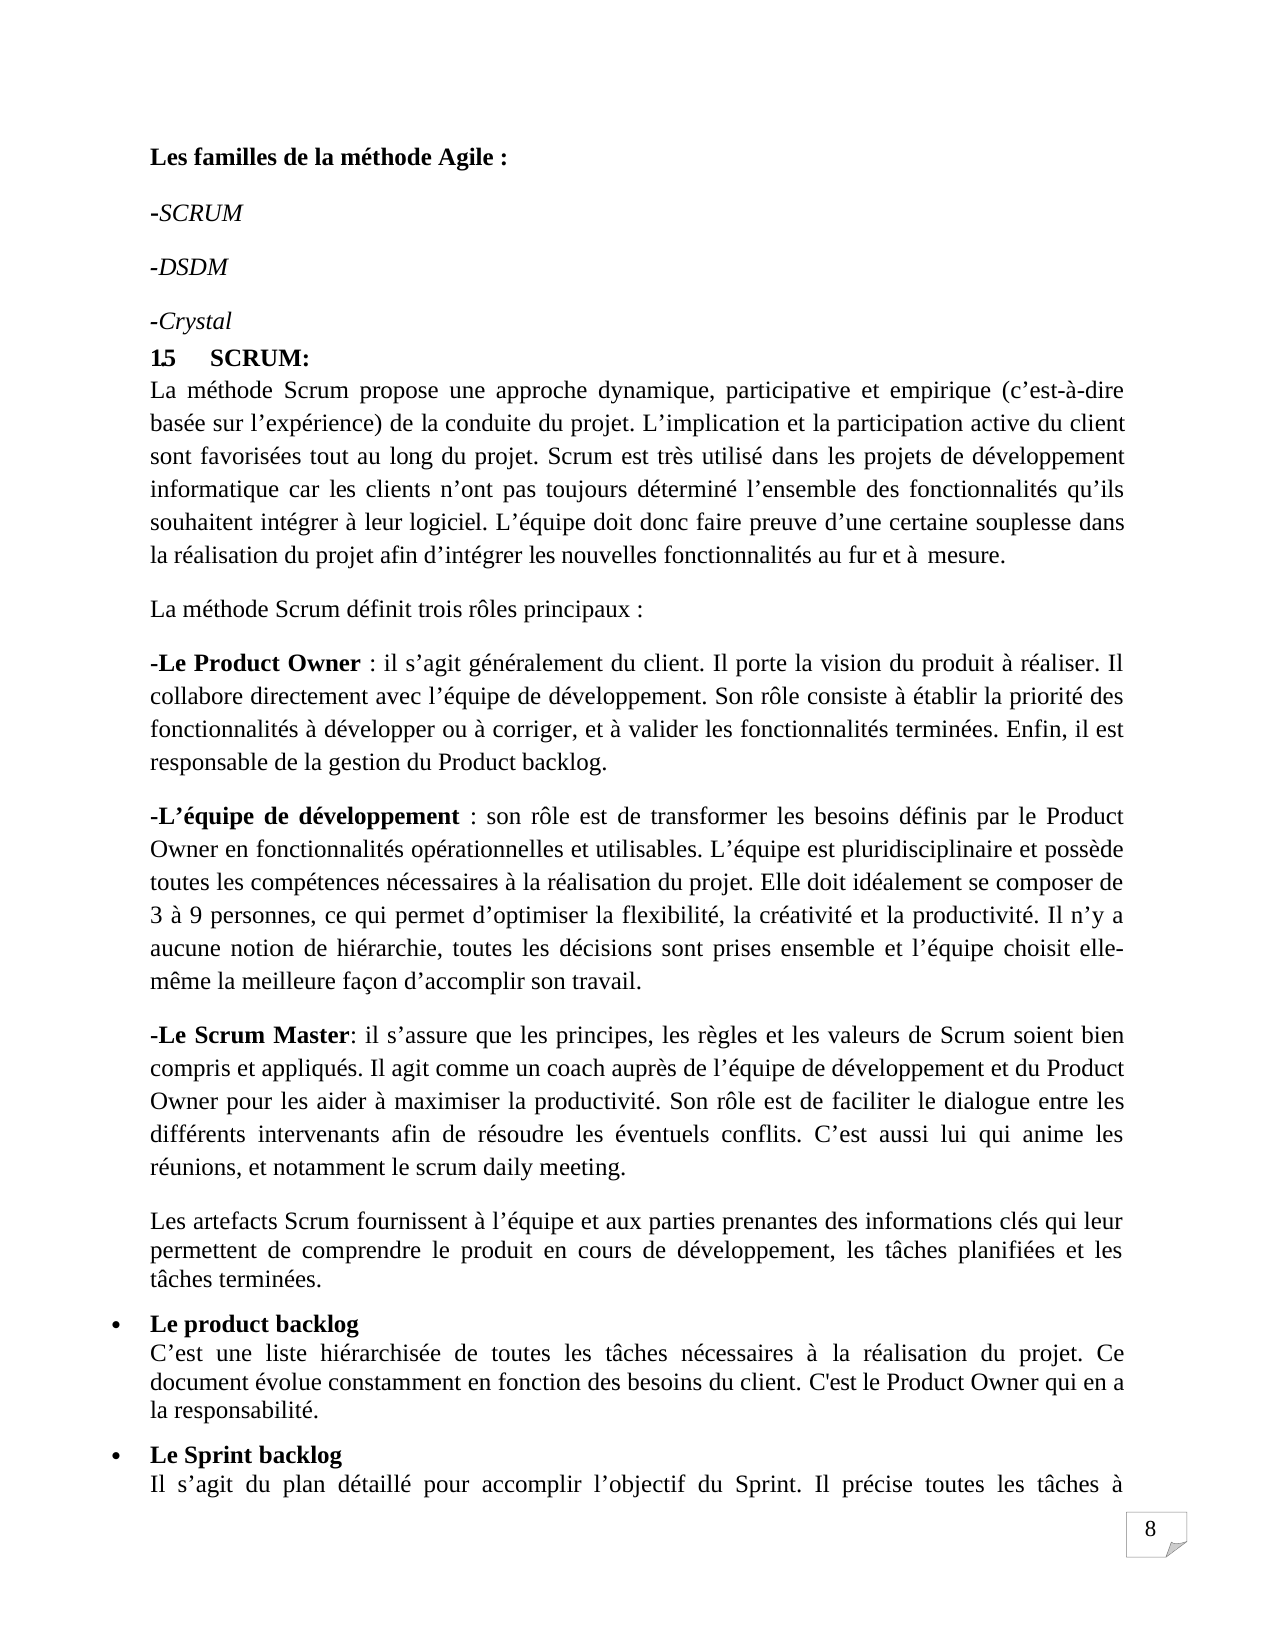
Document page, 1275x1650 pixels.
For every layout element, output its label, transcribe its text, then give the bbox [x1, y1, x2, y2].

text -DSDM [150, 252, 1164, 281]
subtitle Le Sprint backlog [112, 1441, 1164, 1469]
picture [1168, 1543, 1187, 1557]
text -Le Scrum Master: il s’assure que les principes, les règles et les valeurs de Scrum soient bien compris et appliqués. Il agit comme un coach auprès de l’équipe de développement et du Product Owner pour les aider à maximiser la productivité. Son rôle est de faciliter le dialogue entre les différents intervenants afin de résoudre les éventuels conflits. C’est aussi lui qui anime les réunions, et notamment le scrum daily meeting. [150, 1020, 1125, 1181]
text C’est une liste hiérarchisée de toutes les tâches nécessaires à la réalisation du projet. Ce document évolue constamment en fonction des besoins du client. C'est le Product Owner qui en a la responsabilité. [150, 1338, 1125, 1424]
text -L’équipe de développement : son rôle est de transformer les besoins définis par le Product Owner en fonctionnalités opérationnelles et utilisables. L’équipe est pluridisciplinaire et possède toutes les compétences nécessaires à la réalisation du projet. Elle doit idéalement se composer de 3 à 9 personnes, ce qui permet d’optimiser la flexibilité, la créativité et la productivité. Il n’y a aucune notion de hiérarchie, toutes les décisions sont prises ensemble et l’équipe choisit elle- même la meilleure façon d’accomplir son travail. [150, 801, 1125, 995]
text La méthode Scrum définit trois rôles principaux : [150, 594, 1164, 623]
picture [1168, 1544, 1181, 1554]
subtitle SCRUM: [150, 343, 1164, 371]
text La méthode Scrum propose une approche dynamique, participative et empirique (c’est-à-dire basée sur l’expérience) de la conduite du projet. L’implication et la participation active du client sont favorisées tout au long du projet. Scrum est très utilisé dans les projets de développement informatique car les clients n’ont pas toujours déterminé l’ensemble des fonctionnalités qu’ils souhaitent intégrer à leur logiciel. L’équipe doit donc faire preuve d’une certaine souplesse dans la réalisation du projet afin d’intégrer les nouvelles fonctionnalités au fur et à mesure. [150, 375, 1125, 569]
text -Crystal [150, 306, 1164, 334]
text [150, 1469, 1124, 1498]
subtitle Le product backlog [112, 1310, 1164, 1338]
text -SCRUM [150, 196, 1164, 227]
subtitle Les familles de la méthode Agile : [150, 142, 1164, 170]
text Les artefacts Scrum fournissent à l’équipe et aux parties prenantes des informations clés qui leur permettent de comprendre le produit en cours de développement, les tâches planifiées et les tâches terminées. [150, 1206, 1124, 1292]
text -Le Product Owner : il s’agit généralement du client. Il porte la vision du produit à réaliser. Il collabore directement avec l’équipe de développement. Son rôle consiste à établir la priorité des fonctionnalités à développer ou à corriger, et à valider les fonctionnalités terminées. Enfin, il est responsable de la gestion du Product backlog. [150, 648, 1125, 776]
picture [1165, 1541, 1171, 1556]
